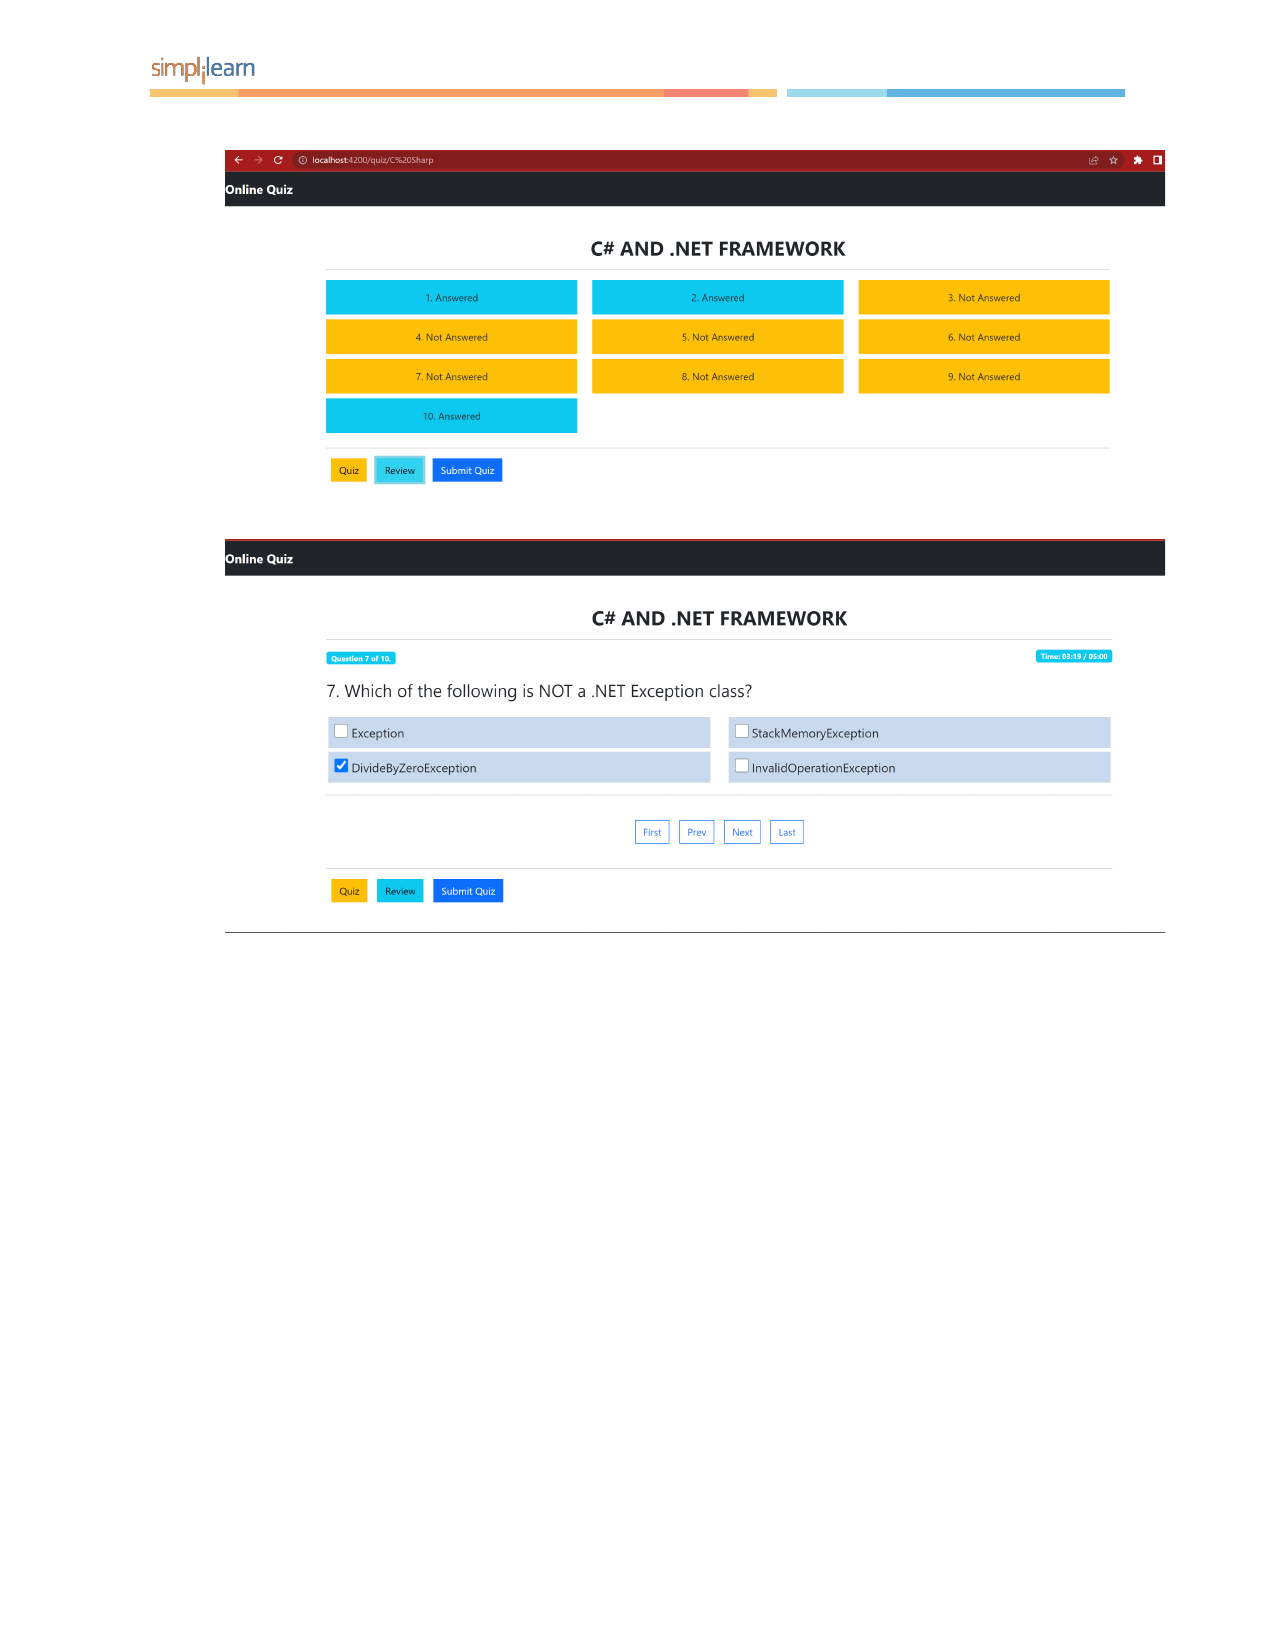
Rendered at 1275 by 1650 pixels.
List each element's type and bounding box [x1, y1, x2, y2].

picture [225, 150, 1166, 505]
picture [225, 539, 1166, 933]
picture [150, 52, 1125, 97]
